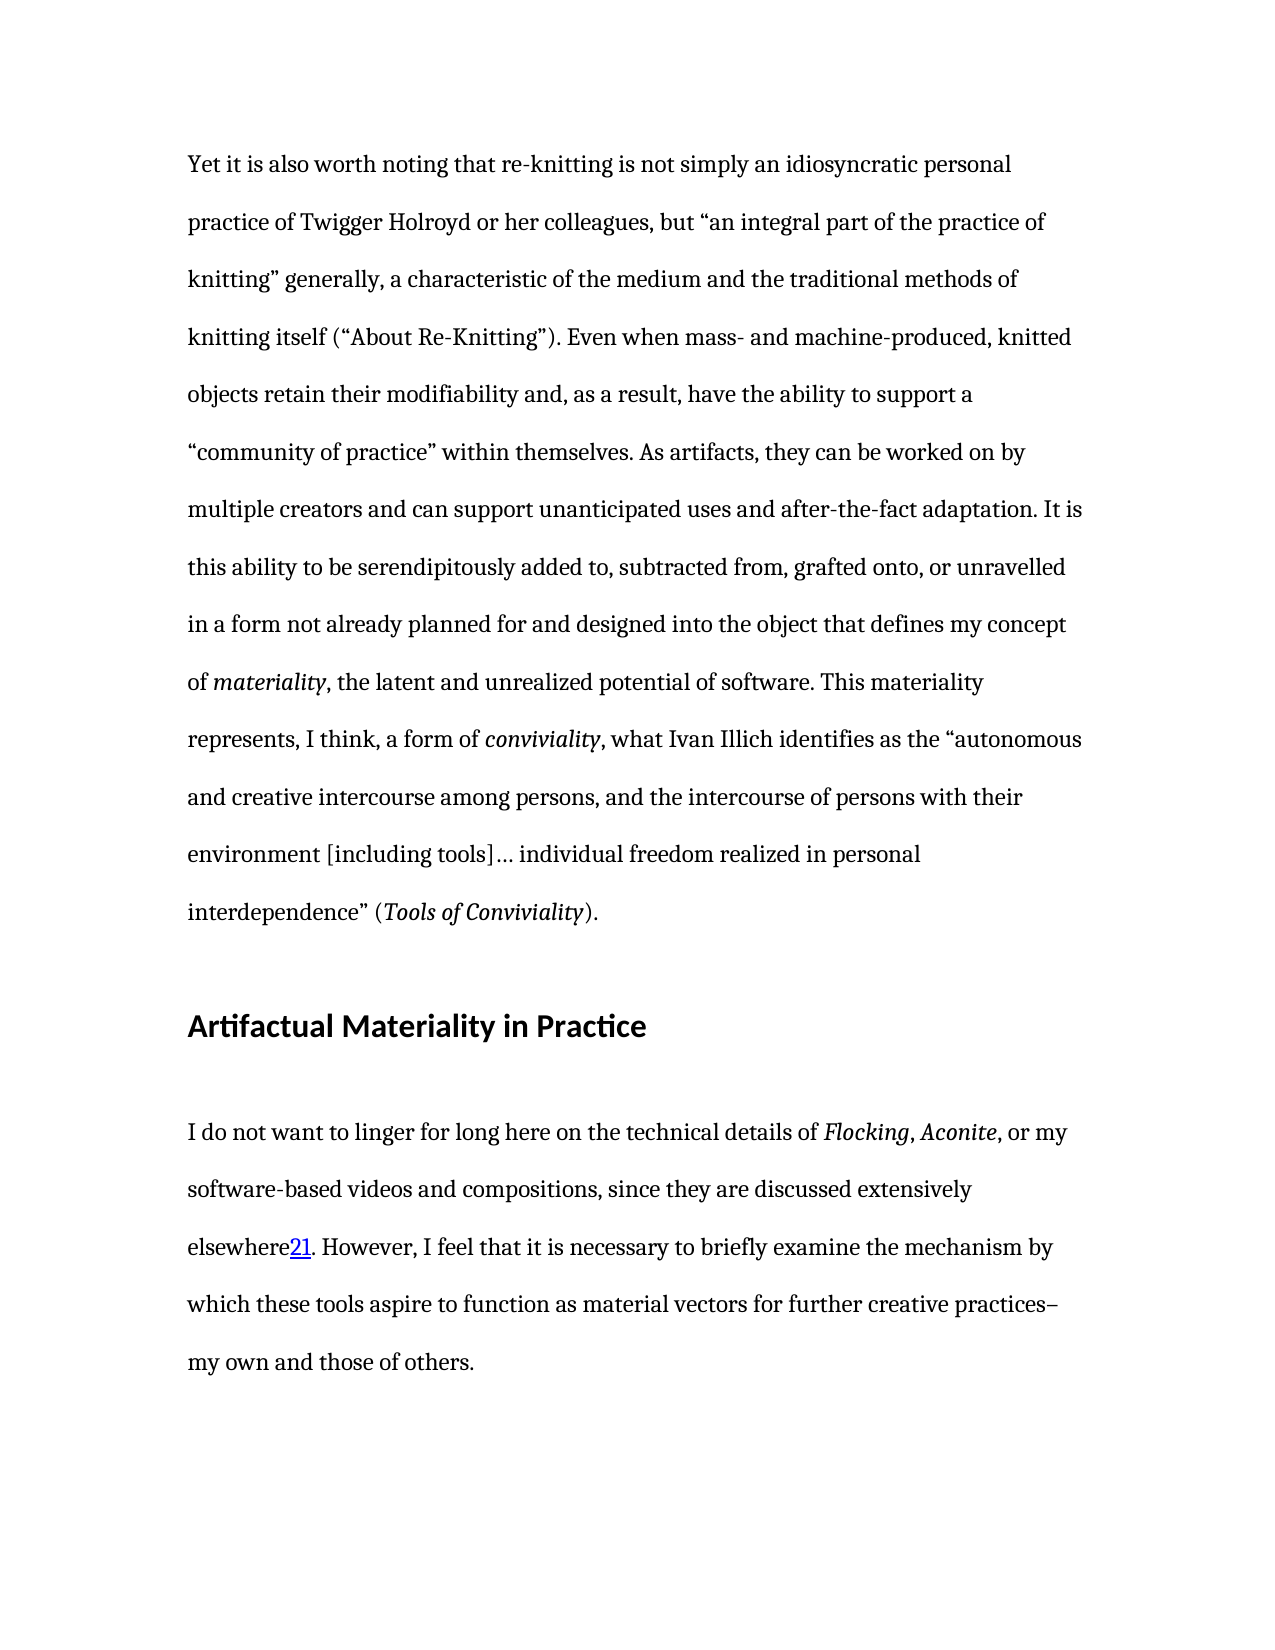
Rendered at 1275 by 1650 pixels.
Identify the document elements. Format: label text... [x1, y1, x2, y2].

subtitle Artifactual Materiality in Practice [187, 1005, 1087, 1046]
text I do not want to linger for long here on the technical details of Flocking, Aconite, or my software-based videos and compositions, since they are discussed extensively elsewhere21. However, I feel that it is necessary to briefly examine the mechanism by which these tools aspire to function as material vectors for further creative practices–my own and those of others. [187, 1118, 1087, 1376]
text Yet it is also worth noting that re-knitting is not simply an idiosyncratic personal practice of Twigger Holroyd or her colleagues, but “an integral part of the practice of knitting” generally, a characteristic of the medium and the traditional methods of knitting itself (“About Re-Knitting”). Even when mass- and machine-produced, knitted objects retain their modifiability and, as a result, have the ability to support a “community of practice” within themselves. As artifacts, they can be worked on by multiple creators and can support unanticipated uses and after-the-fact adaptation. It is this ability to be serendipitously added to, subtracted from, grafted onto, or unravelled in a form not already planned for and designed into the object that defines my concept of materiality, the latent and unrealized potential of software. This materiality represents, I think, a form of conviviality, what Ivan Illich identifies as the “autonomous and creative intercourse among persons, and the intercourse of persons with their environment [including tools]… individual freedom realized in personal interdependence” (Tools of Conviviality). [187, 150, 1087, 926]
